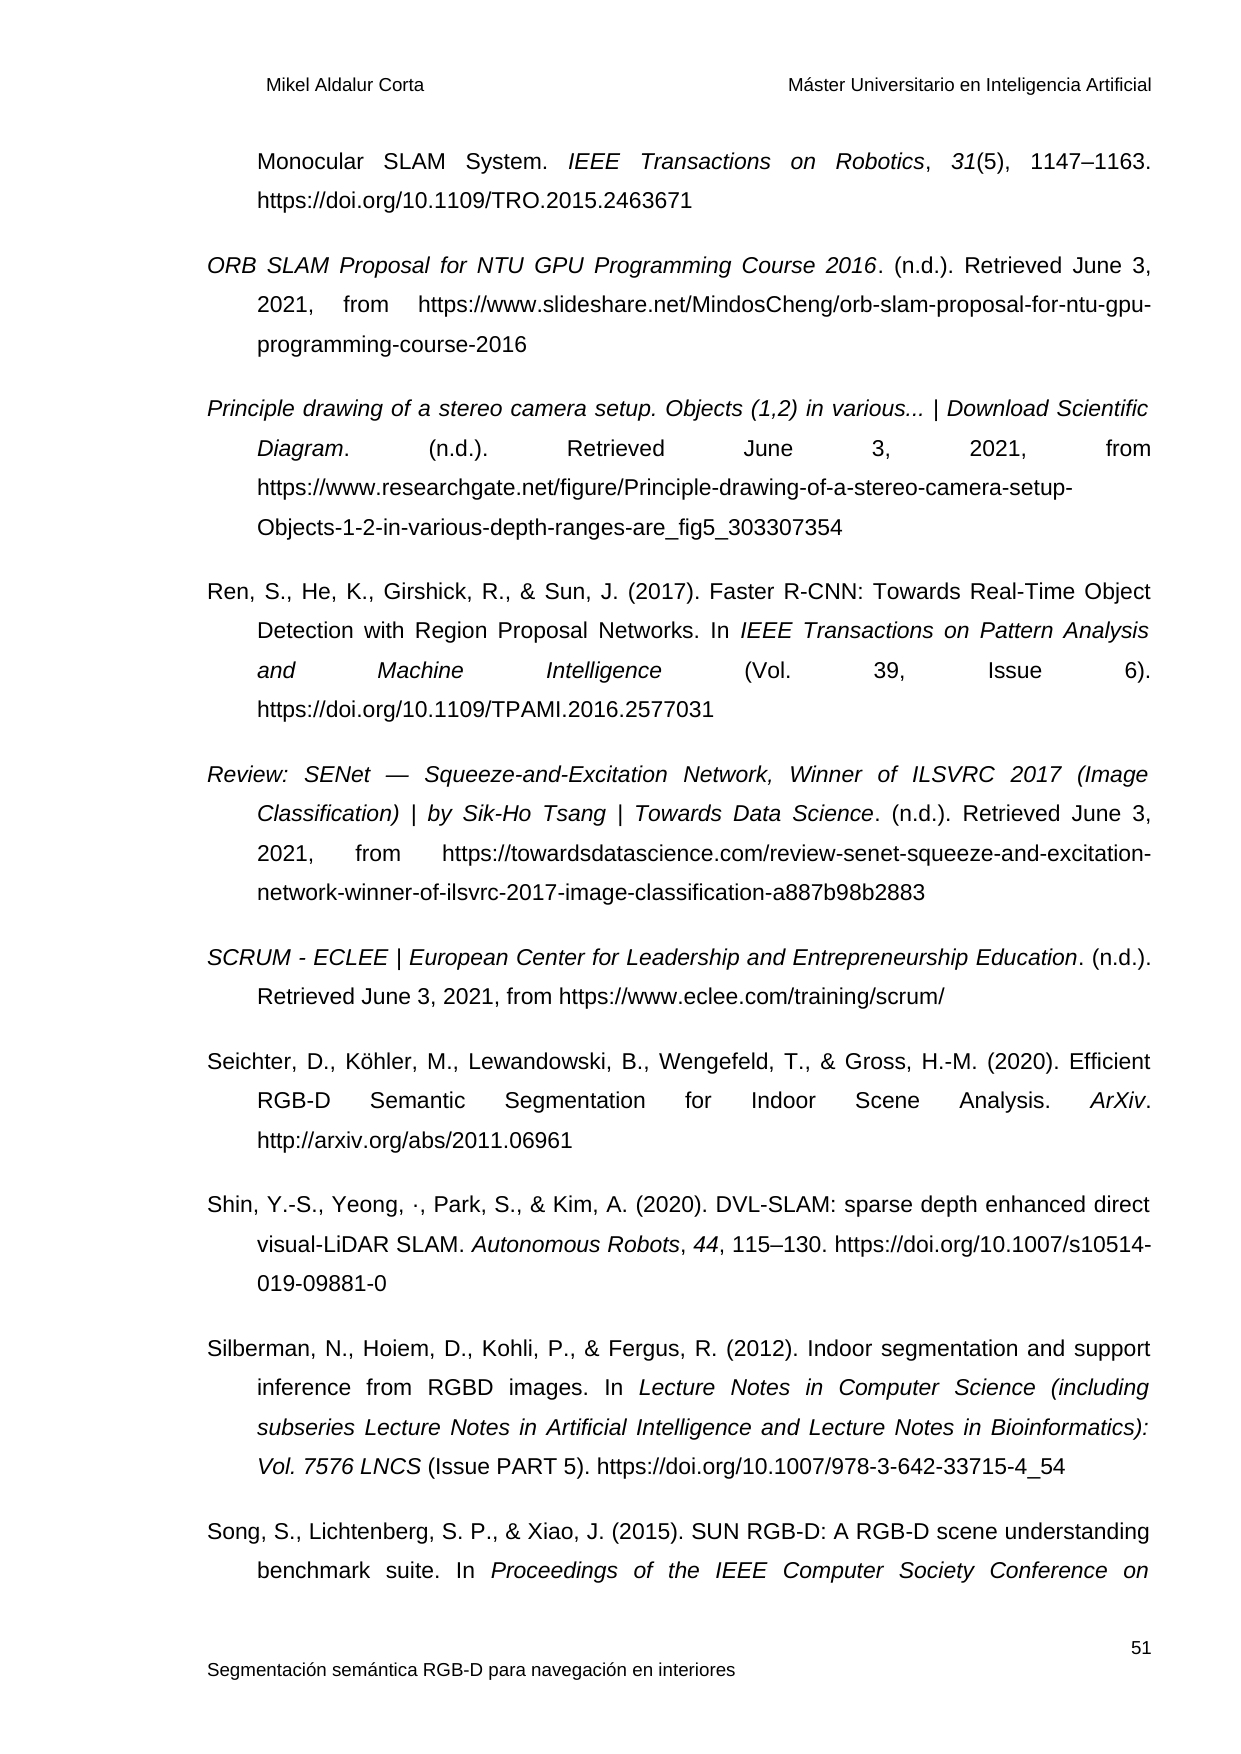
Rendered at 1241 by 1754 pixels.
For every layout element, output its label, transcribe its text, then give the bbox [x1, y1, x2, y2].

text Review: SENet — Squeeze-and-Excitation Network, Winner of ILSVRC 2017 (Image Classification) | by Sik-Ho Tsang | Towards Data Science. (n.d.). Retrieved June 3, 2021, from https://towardsdatascience.com/review-senet-squeeze-and-excitation-network-winner-of-ilsvrc-2017-image-classification-a887b98b2883 [207, 761, 1152, 906]
text Principle drawing of a stereo camera setup. Objects (1,2) in various... | Download Scientific Diagram. (n.d.). Retrieved June 3, 2021, from https://www.researchgate.net/figure/Principle-drawing-of-a-stereo-camera-setup-Objects-1-2-in-various-depth-ranges-are_fig5_303307354 [207, 395, 1152, 540]
text Silberman, N., Hoiem, D., Kohli, P., & Fergus, R. (2012). Indoor segmentation and support inference from RGBD images. In Lecture Notes in Computer Science (including subseries Lecture Notes in Artificial Intelligence and Lecture Notes in Bioinformatics): Vol. 7576 LNCS (Issue PART 5). https://doi.org/10.1007/978-3-642-33715-4_54 [207, 1335, 1152, 1479]
text ORB SLAM Proposal for NTU GPU Programming Course 2016. (n.d.). Retrieved June 3, 2021, from https://www.slideshare.net/MindosCheng/orb-slam-proposal-for-ntu-gpu-programming-course-2016 [207, 252, 1152, 357]
text SCRUM - ECLEE | European Center for Leadership and Entrepreneurship Education. (n.d.). Retrieved June 3, 2021, from https://www.eclee.com/training/scrum/ [207, 944, 1152, 1010]
text Seichter, D., Köhler, M., Lewandowski, B., Wengefeld, T., & Gross, H.-M. (2020). Efficient RGB-D Semantic Segmentation for Indoor Scene Analysis. ArXiv. http://arxiv.org/abs/2011.06961 [207, 1048, 1152, 1153]
text Shin, Y.-S., Yeong, ·, Park, S., & Kim, A. (2020). DVL-SLAM: sparse depth enhanced direct visual-LiDAR SLAM. Autonomous Robots, 44, 115–130. https://doi.org/10.1007/s10514-019-09881-0 [207, 1191, 1152, 1297]
text Ren, S., He, K., Girshick, R., & Sun, J. (2017). Faster R-CNN: Towards Real-Time Object Detection with Region Proposal Networks. In IEEE Transactions on Pattern Analysis and Machine Intelligence (Vol. 39, Issue 6). https://doi.org/10.1109/TPAMI.2016.2577031 [207, 578, 1152, 723]
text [207, 1518, 1152, 1583]
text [207, 148, 1152, 213]
